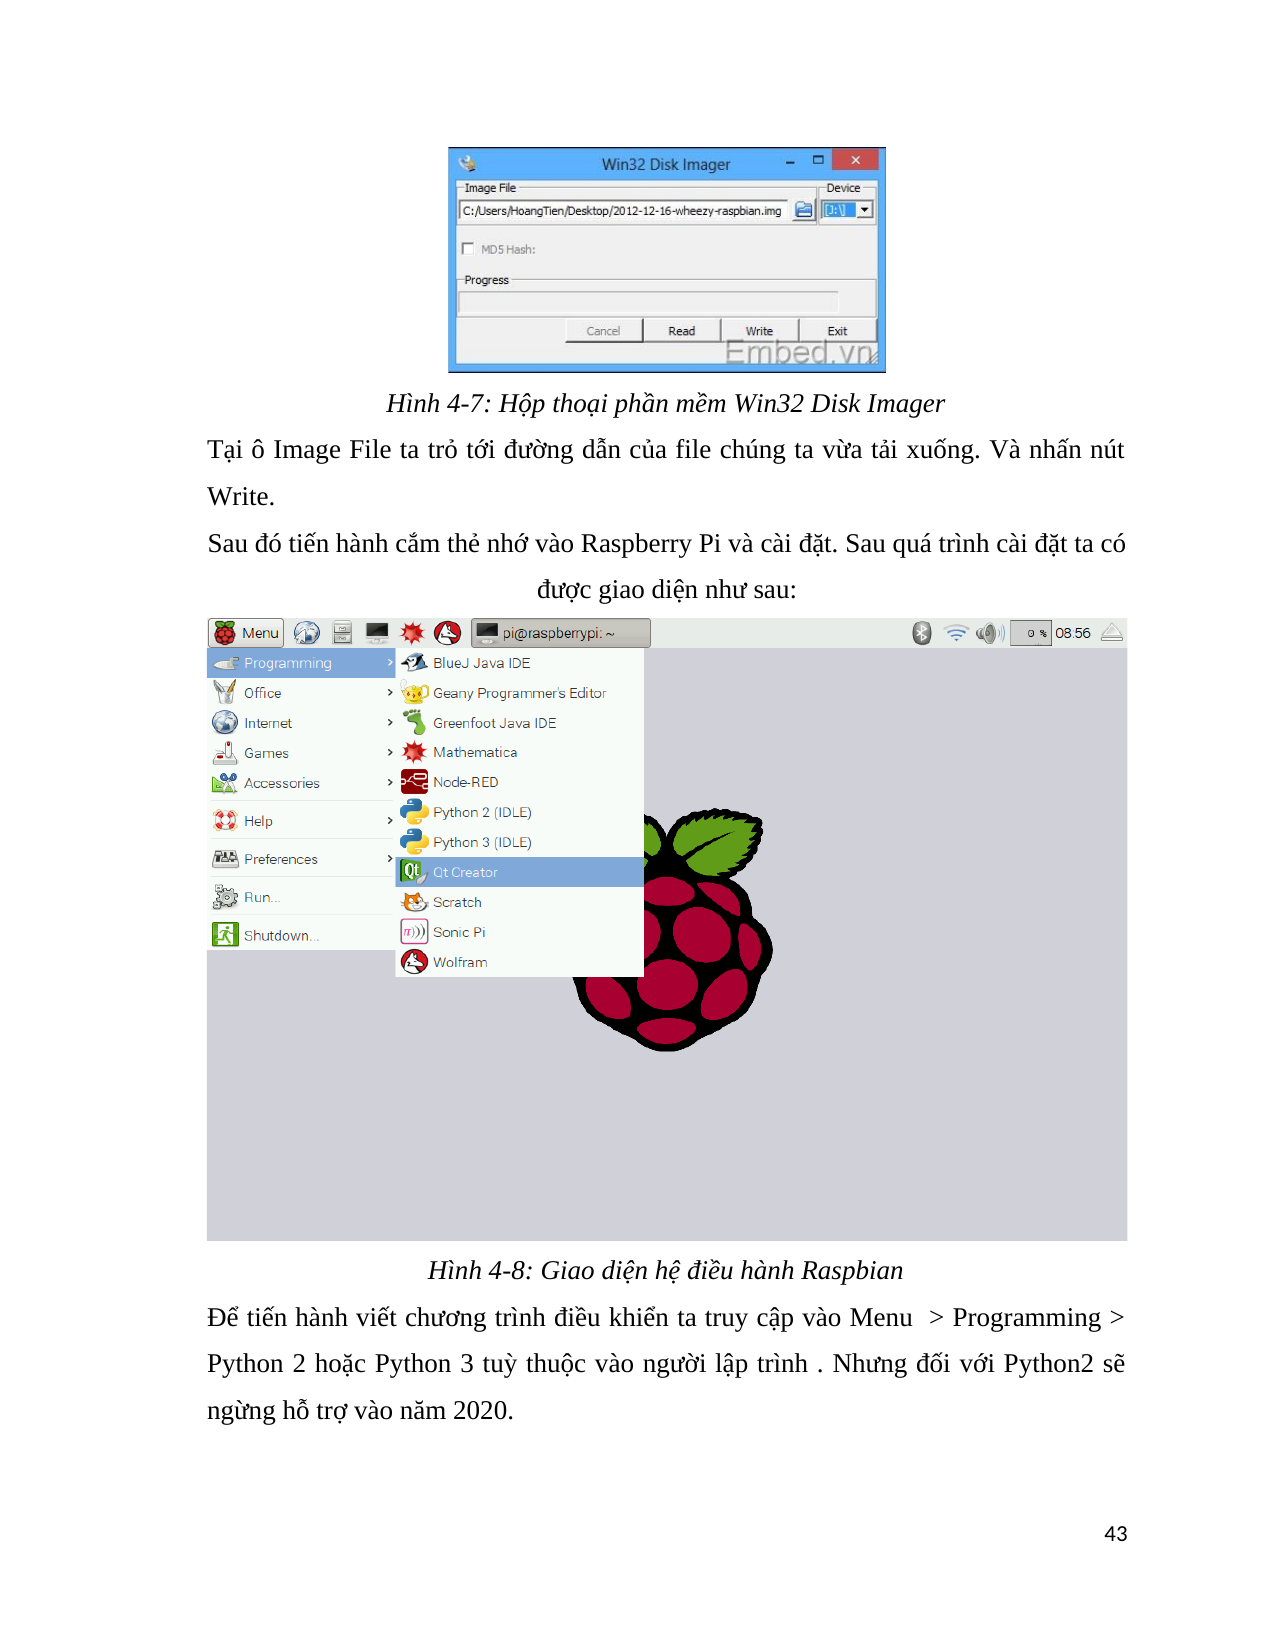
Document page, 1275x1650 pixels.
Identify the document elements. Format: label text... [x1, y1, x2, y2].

picture [448, 147, 886, 373]
picture [206, 618, 1128, 1241]
text Để tiến hành viết chương trình điều khiển ta truy cập vào Menu > Programming > Python 2 hoặc Python 3 tuỳ thuộc vào người lập trình . Nhưng đối với Python2 sẽ ngừng hỗ trợ vào năm 2020. [207, 1301, 1127, 1425]
text Hình 4-8: Giao diện hệ điều hành Raspbian [207, 1254, 1127, 1285]
text Hình 4-7: Hộp thoại phần mềm Win32 Disk Imager [207, 387, 1127, 418]
text Sau đó tiến hành cắm thẻ nhớ vào Raspberry Pi và cài đặt. Sau quá trình cài đặt ta có được giao diện như sau: [207, 527, 1127, 618]
text Tại ô Image File ta trỏ tới đường dẫn của file chúng ta vừa tải xuống. Và nhấn nút Write. [207, 433, 1127, 511]
